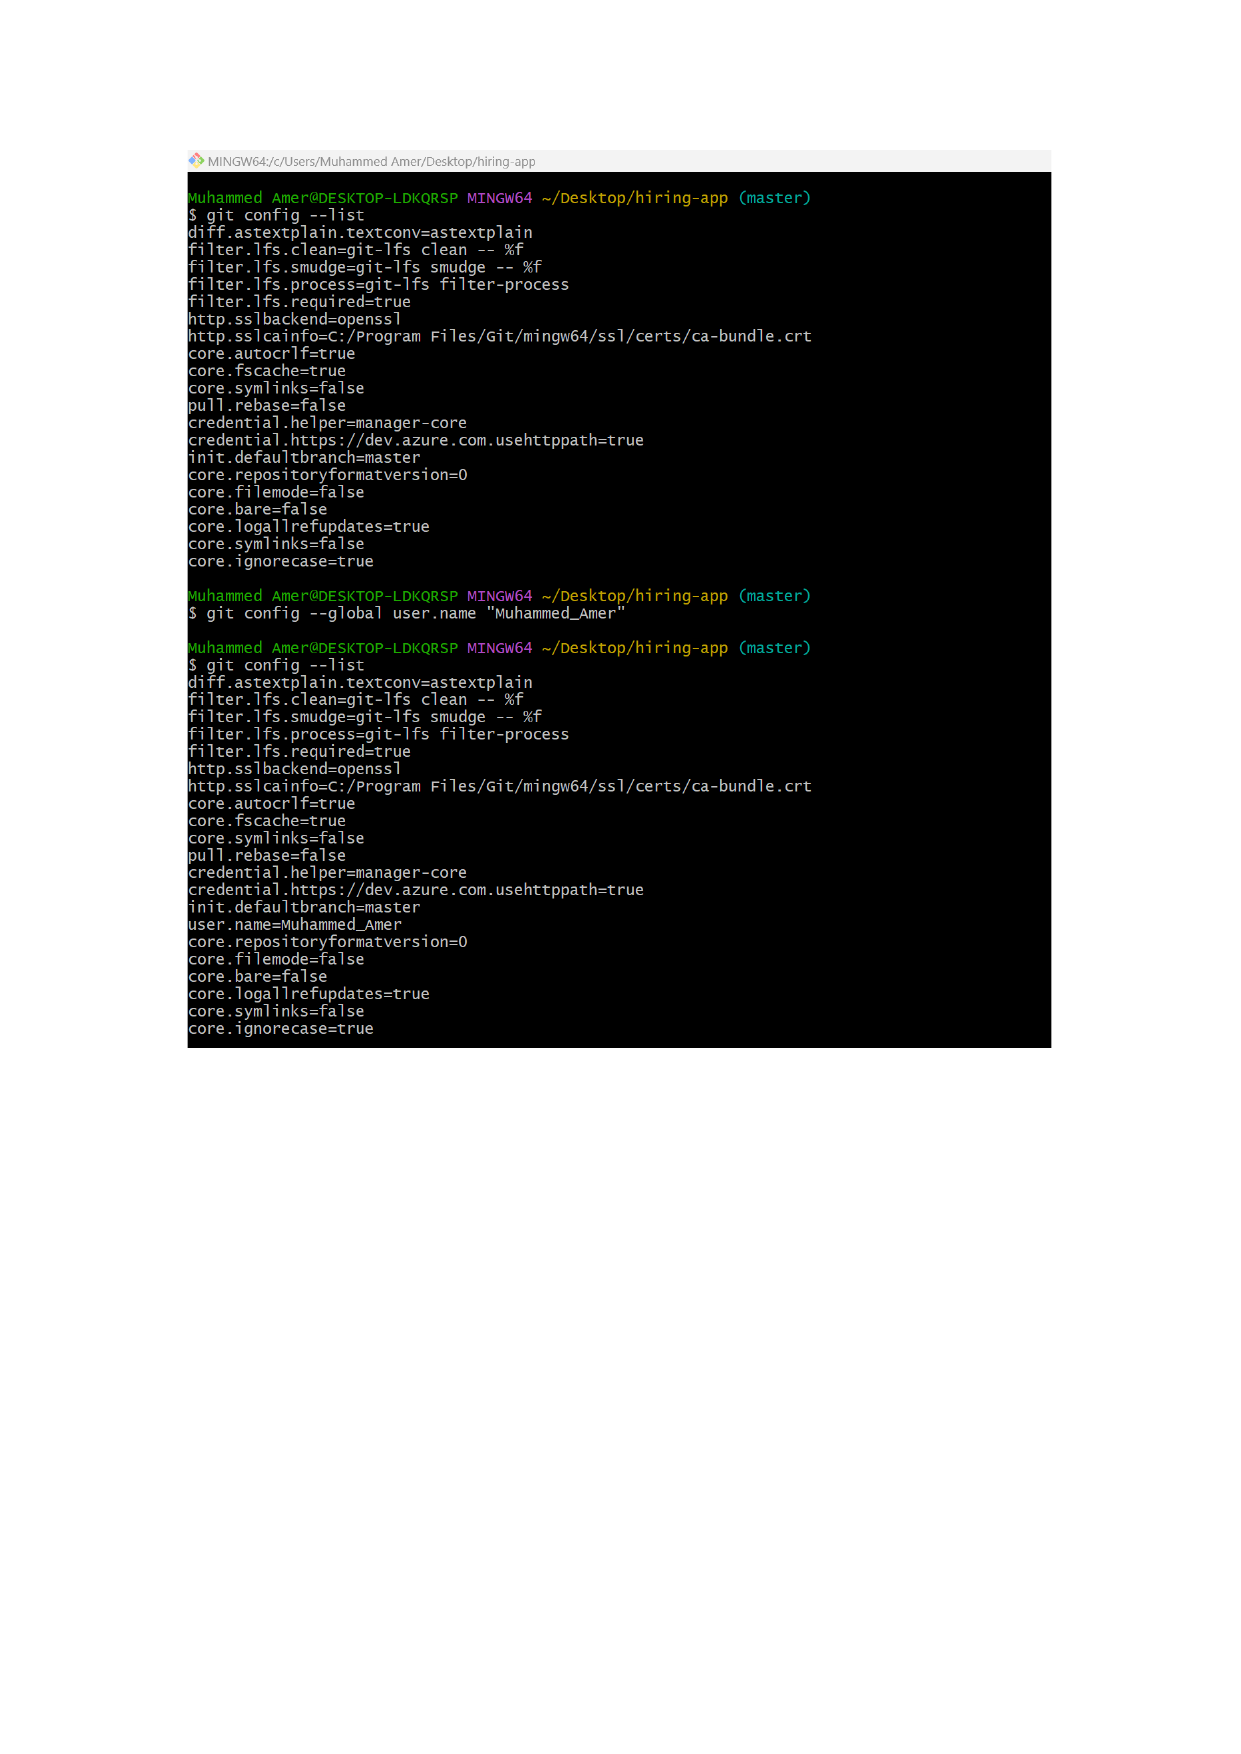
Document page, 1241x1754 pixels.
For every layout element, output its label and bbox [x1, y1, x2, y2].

picture [187, 150, 1052, 1048]
